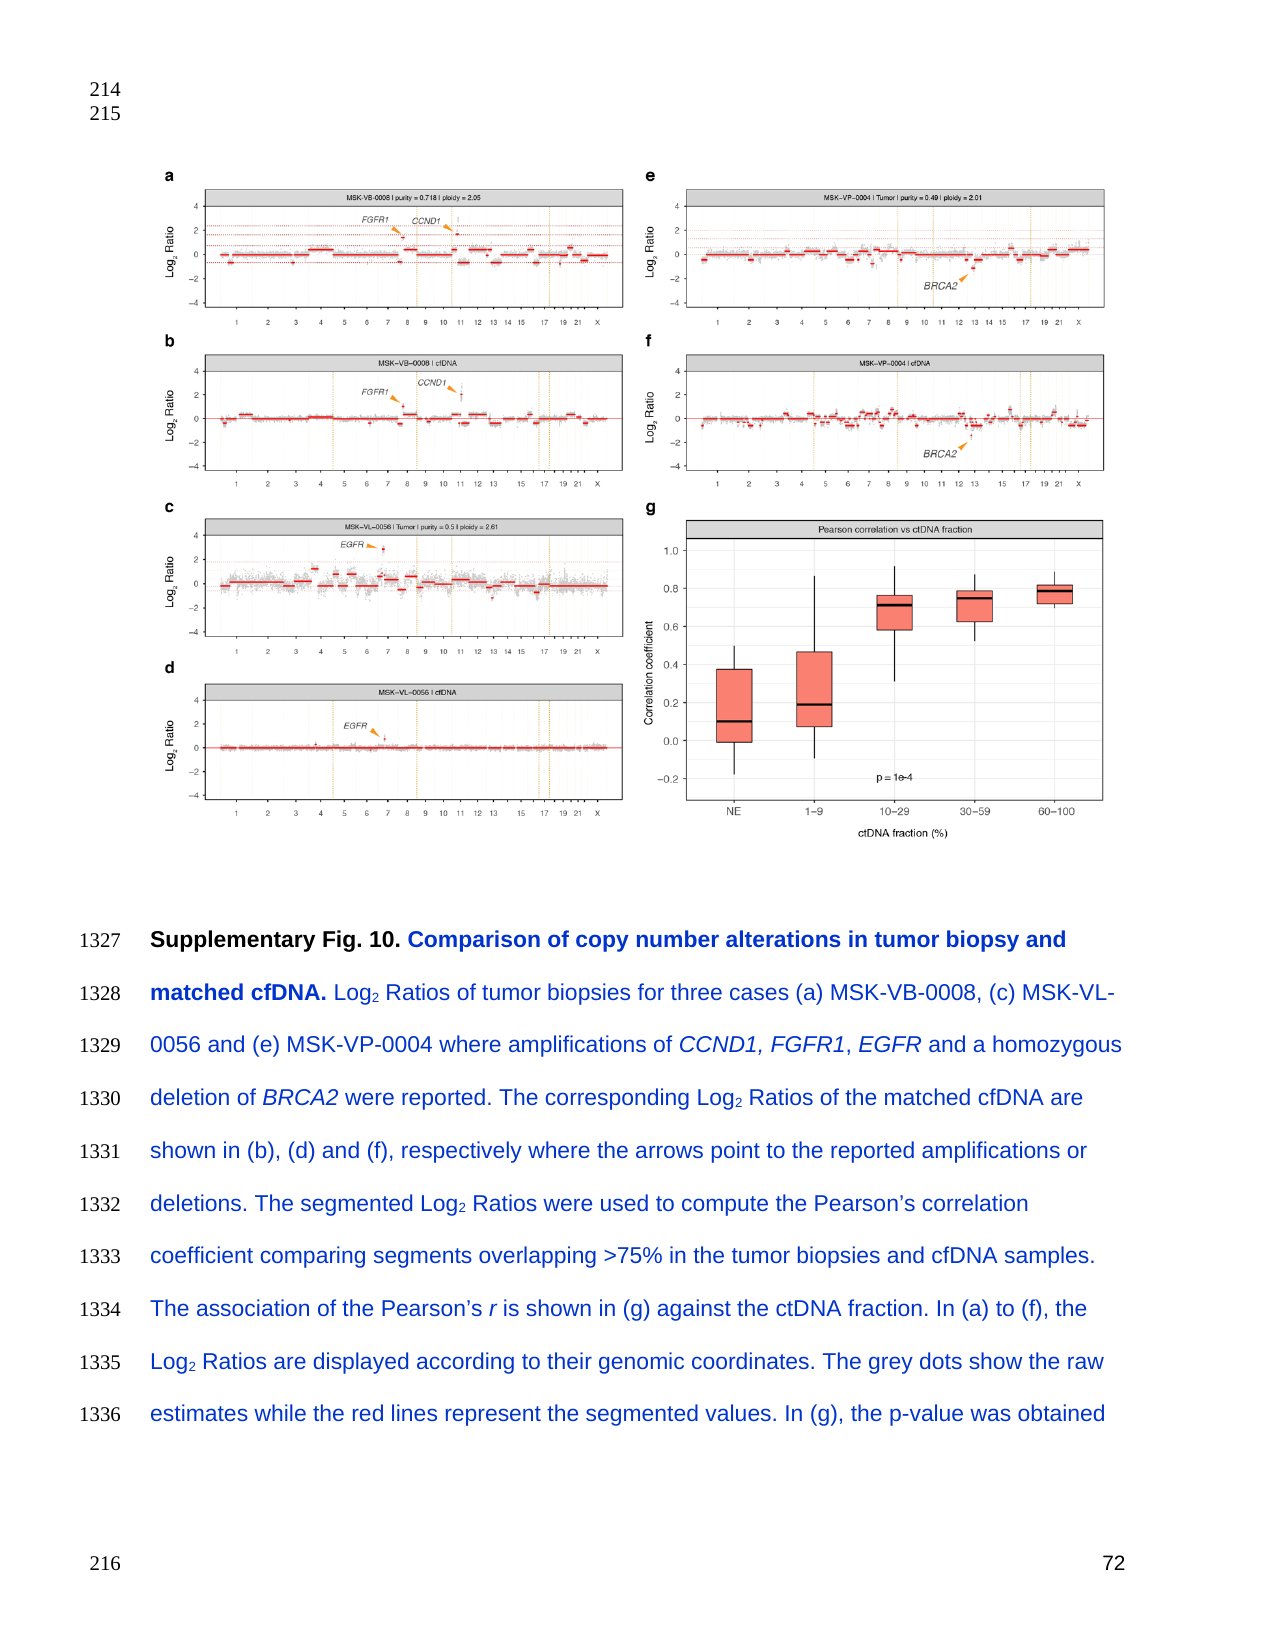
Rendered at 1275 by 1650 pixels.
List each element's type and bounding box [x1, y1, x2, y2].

text [150, 926, 1125, 1427]
picture [150, 150, 1125, 854]
